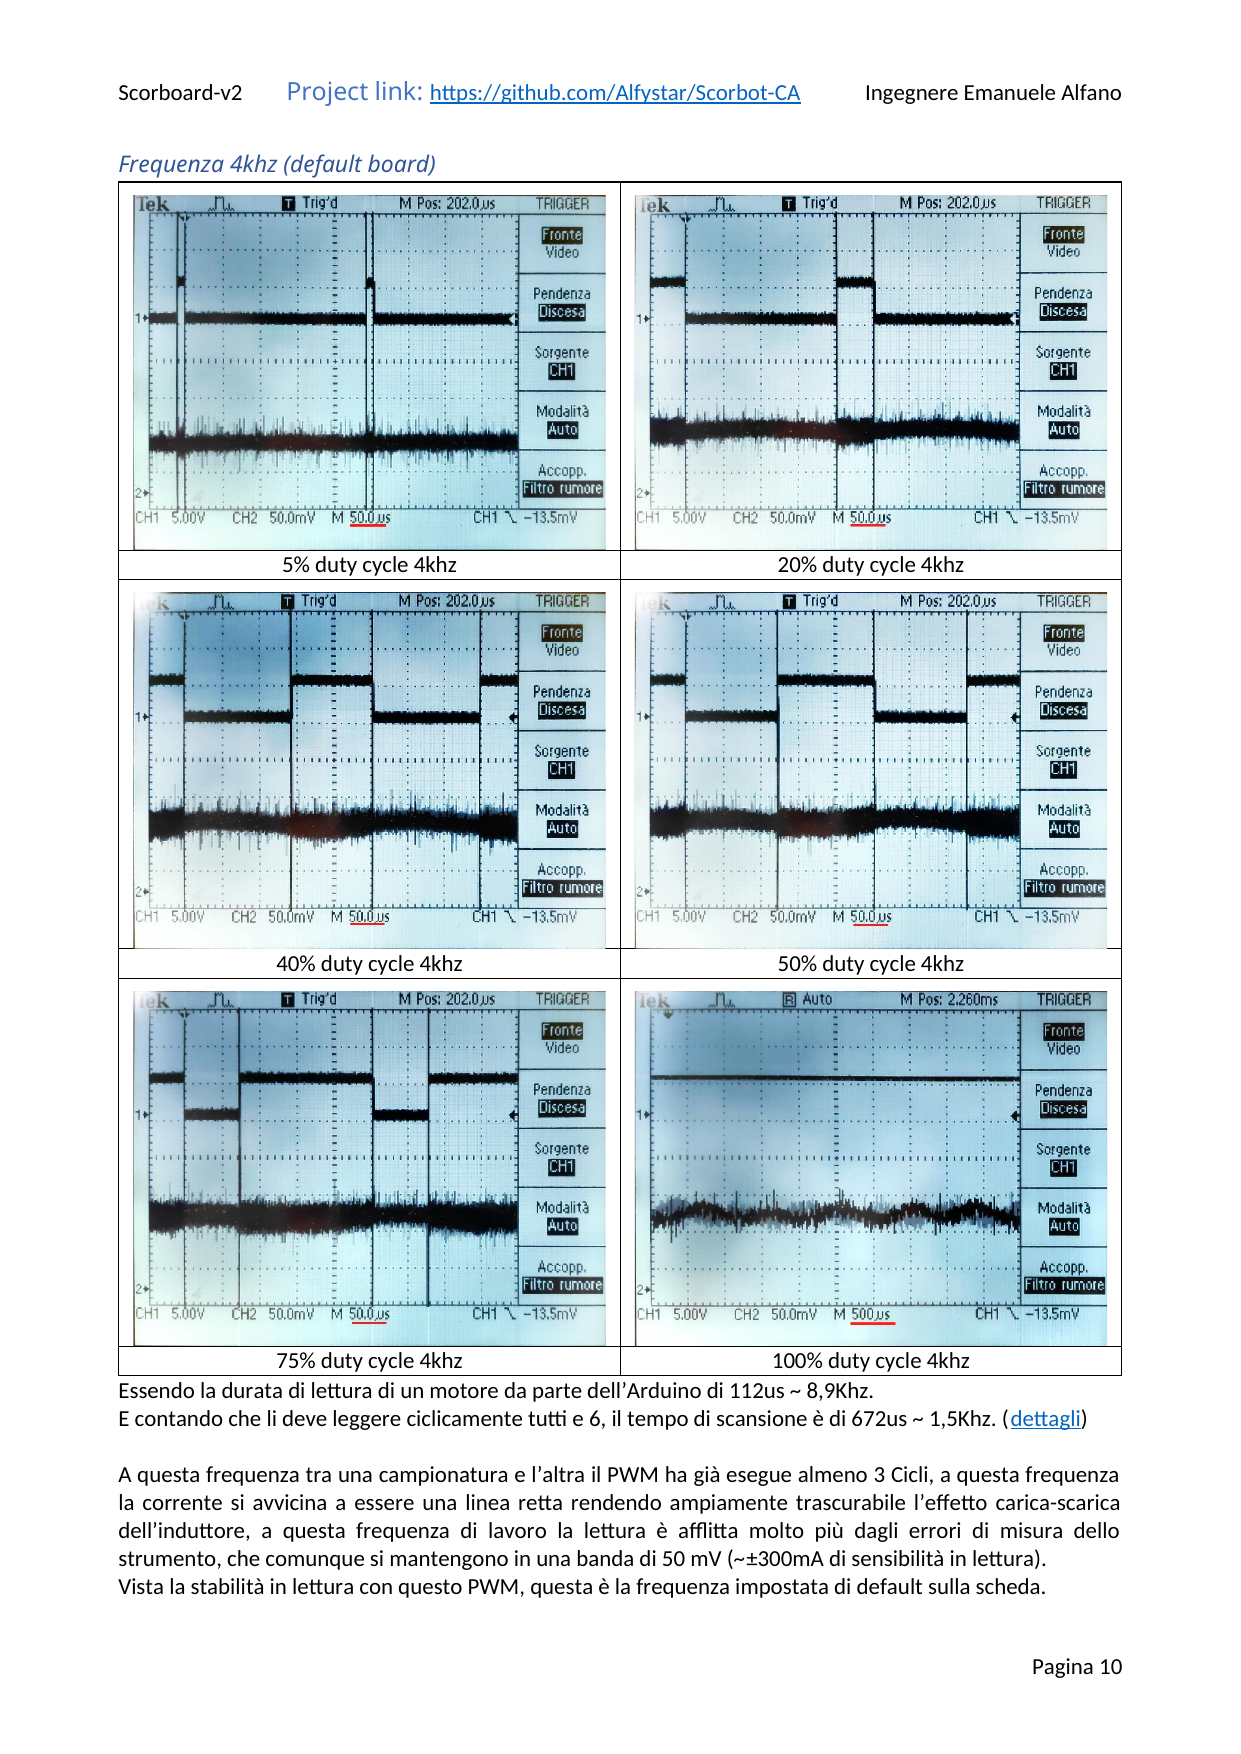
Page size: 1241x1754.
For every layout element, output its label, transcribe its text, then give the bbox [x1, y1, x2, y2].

picture [133, 195, 606, 550]
table_cell 50% duty cycle 4khz [621, 949, 1121, 977]
table_cell 75% duty cycle 4khz [119, 1347, 620, 1375]
picture [634, 592, 1108, 949]
subtitle Frequenza 4khz (default board) [118, 148, 1122, 179]
table_cell 5% duty cycle 4khz [119, 551, 620, 579]
picture [634, 195, 1108, 550]
table_cell 40% duty cycle 4khz [119, 949, 620, 977]
text Essendo la durata di lettura di un motore da parte dell’Arduino di 112us ~ 8,9Khz. [118, 1376, 1122, 1404]
table_cell 20% duty cycle 4khz [621, 551, 1121, 579]
table_header [621, 183, 1121, 549]
text E contando che li deve leggere ciclicamente tutti e 6, il tempo di scansione è di 672us ~ 1,5Khz. (dettagli) [118, 1404, 1122, 1432]
picture [133, 991, 606, 1346]
table_header [119, 183, 620, 549]
table_cell [621, 580, 1121, 948]
table_cell [119, 580, 620, 948]
picture [133, 592, 606, 949]
table_cell [119, 979, 620, 1346]
text A questa frequenza tra una campionatura e l’altra il PWM ha già esegue almeno 3 Cicli, a questa frequenza la corrente si avvicina a essere una linea retta rendendo ampiamente trascurabile l’effetto carica-scarica dell’induttore, a questa frequenza di lavoro la lettura è afflitta molto più dagli errori di misura dello strumento, che comunque si mantengono in una banda di 50 mV (~±300mA di sensibilità in lettura). [118, 1460, 1122, 1572]
table_cell 100% duty cycle 4khz [621, 1347, 1121, 1375]
picture [634, 991, 1108, 1346]
text Vista la stabilità in lettura con questo PWM, questa è la frequenza impostata di default sulla scheda. [118, 1572, 1122, 1600]
table_cell [621, 979, 1121, 1346]
